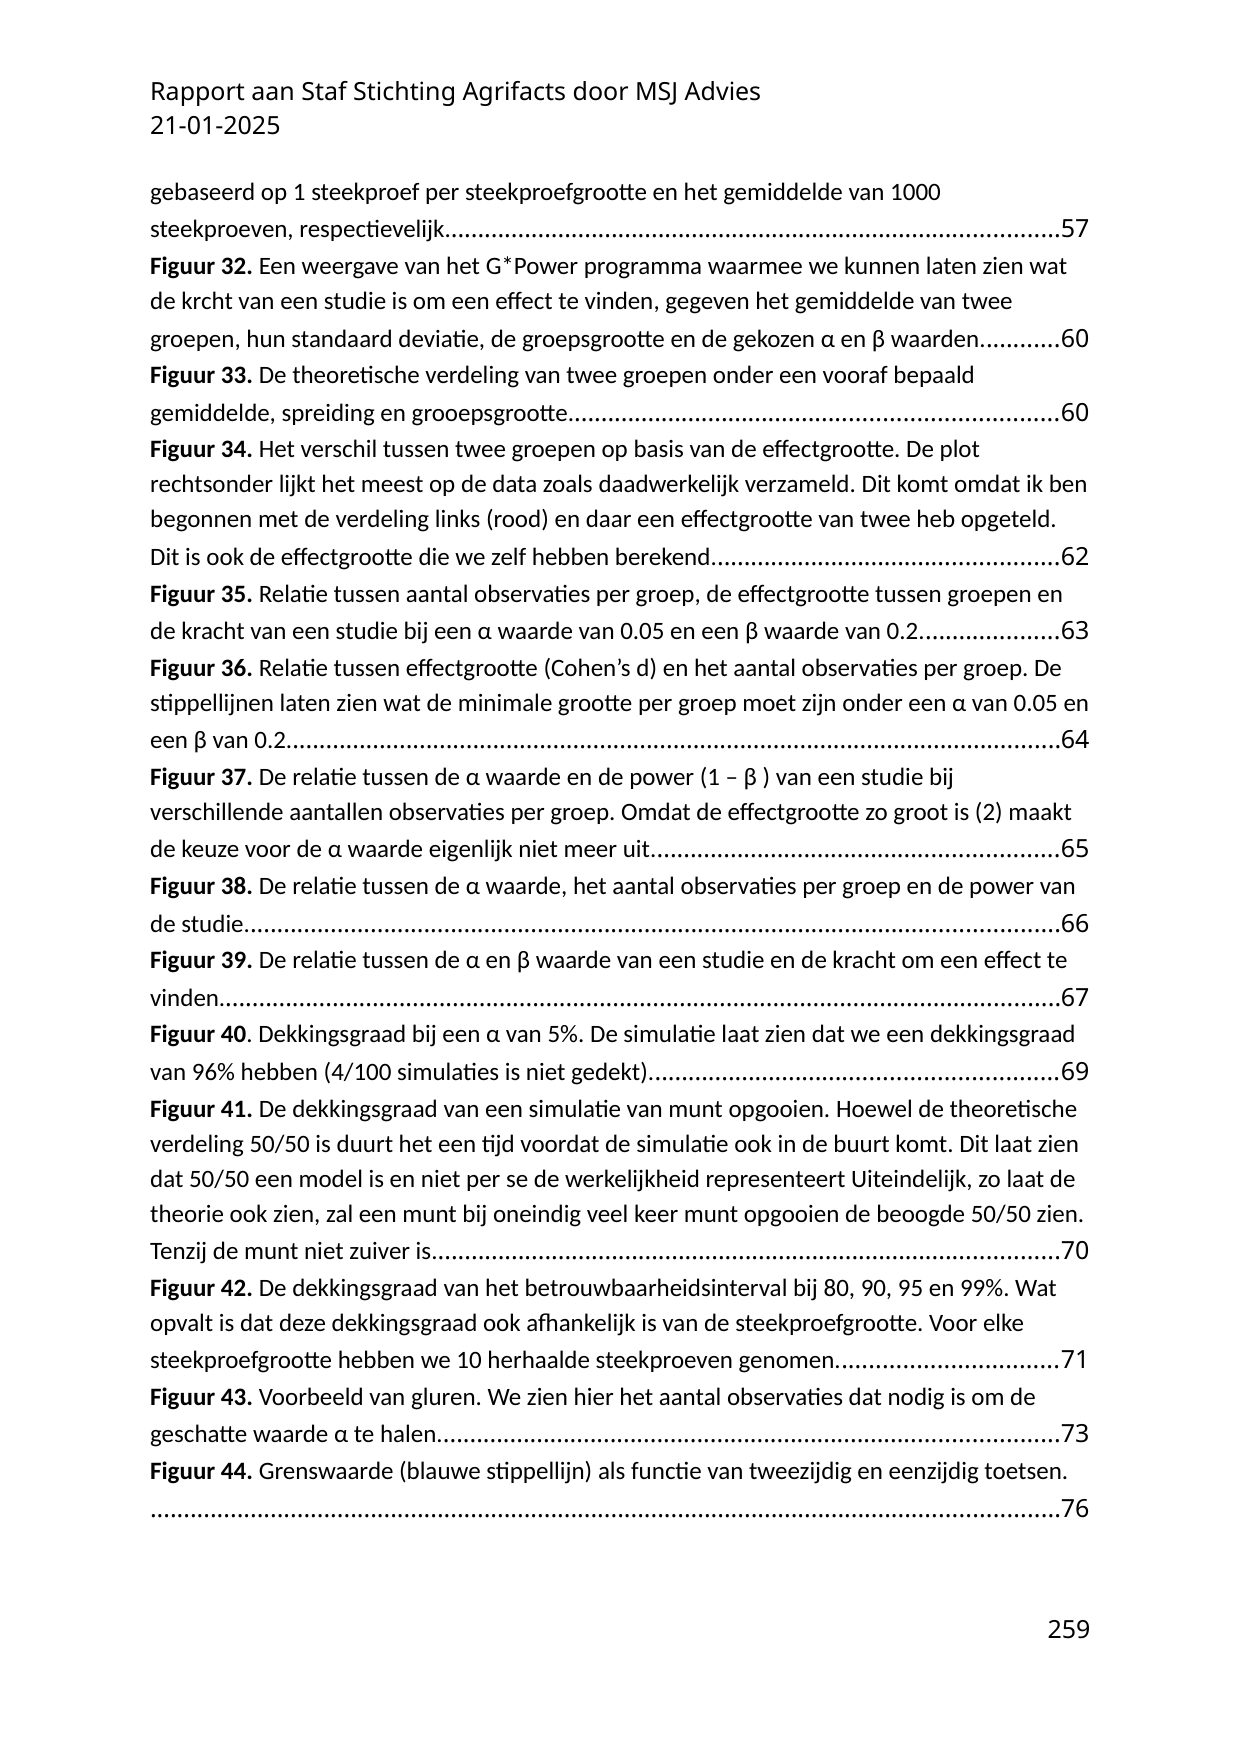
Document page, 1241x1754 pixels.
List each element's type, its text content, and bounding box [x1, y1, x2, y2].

text Figuur 44. Grenswaarde (blauwe stippellijn) als functie van tweezijdig en eenzijdig toetsen. 76 [150, 1455, 1090, 1525]
text Figuur 34. Het verschil tussen twee groepen op basis van de effectgrootte. De plot rechtsonder lijkt het meest op de data zoals daadwerkelijk verzameld. Dit komt omdat ik ben begonnen met de verdeling links (rood) en daar een effectgrootte van twee heb opgeteld. Dit is ook de effectgrootte die we zelf hebben berekend. 62 [150, 433, 1090, 573]
text Figuur 38. De relatie tussen de α waarde, het aantal observaties per groep en de power van de studie. 66 [150, 870, 1090, 939]
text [150, 176, 1090, 245]
text Figuur 43. Voorbeeld van gluren. We zien hier het aantal observaties dat nodig is om de geschatte waarde α te halen. 73 [150, 1381, 1090, 1450]
text Figuur 40. Dekkingsgraad bij een α van 5%. De simulatie laat zien dat we een dekkingsgraad van 96% hebben (4/100 simulaties is niet gedekt). 69 [150, 1018, 1090, 1088]
text Figuur 42. De dekkingsgraad van het betrouwbaarheidsinterval bij 80, 90, 95 en 99%. Wat opvalt is dat deze dekkingsgraad ook afhankelijk is van de steekproefgrootte. Voor elke steekproefgrootte hebben we 10 herhaalde steekproeven genomen. 71 [150, 1272, 1090, 1376]
text Figuur 35. Relatie tussen aantal observaties per groep, de effectgrootte tussen groepen en de kracht van een studie bij een α waarde van 0.05 en een β waarde van 0.2. 63 [150, 578, 1090, 647]
text Figuur 39. De relatie tussen de α en β waarde van een studie en de kracht om een effect te vinden. 67 [150, 944, 1090, 1013]
text Figuur 36. Relatie tussen effectgrootte (Cohen’s d) en het aantal observaties per groep. De stippellijnen laten zien wat de minimale grootte per groep moet zijn onder een α van 0.05 en een β van 0.2. 64 [150, 652, 1090, 756]
text Figuur 41. De dekkingsgraad van een simulatie van munt opgooien. Hoewel de theoretische verdeling 50/50 is duurt het een tijd voordat de simulatie ook in de buurt komt. Dit laat zien dat 50/50 een model is en niet per se de werkelijkheid representeert Uiteindelijk, zo laat de theorie ook zien, zal een munt bij oneindig veel keer munt opgooien de beoogde 50/50 zien. Tenzij de munt niet zuiver is. 70 [150, 1093, 1090, 1267]
text Figuur 37. De relatie tussen de α waarde en de power (1 – β ) van een studie bij verschillende aantallen observaties per groep. Omdat de effectgrootte zo groot is (2) maakt de keuze voor de α waarde eigenlijk niet meer uit. 65 [150, 761, 1090, 865]
text Figuur 33. De theoretische verdeling van twee groepen onder een vooraf bepaald gemiddelde, spreiding en grooepsgrootte. 60 [150, 359, 1090, 428]
text Figuur 32. Een weergave van het G*Power programma waarmee we kunnen laten zien wat de krcht van een studie is om een effect te vinden, gegeven het gemiddelde van twee groepen, hun standaard deviatie, de groepsgrootte en de gekozen α en β waarden. 60 [150, 250, 1090, 354]
